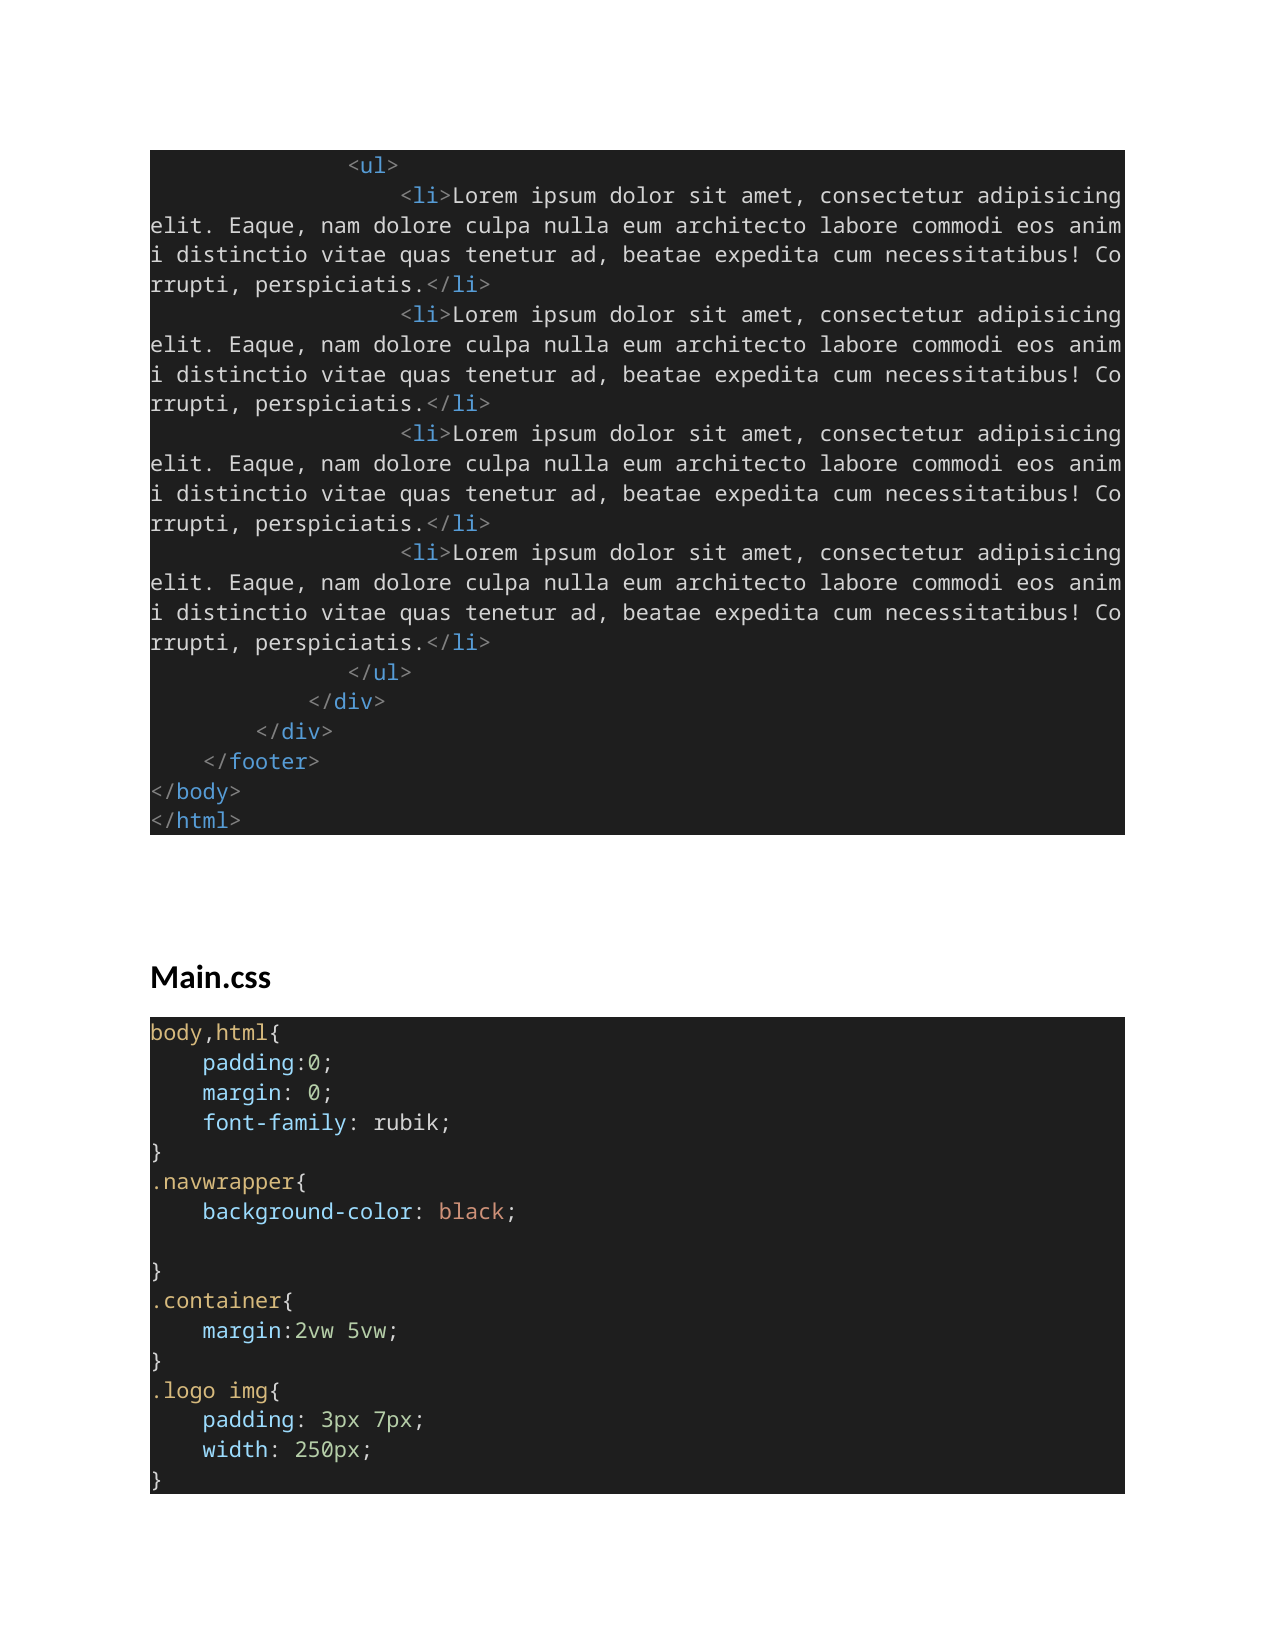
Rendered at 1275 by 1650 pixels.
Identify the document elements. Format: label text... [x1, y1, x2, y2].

text } [150, 1345, 1125, 1374]
text <li>Lorem ipsum dolor sit amet, consectetur adipisicing elit. Eaque, nam dolore culpa nulla eum architecto labore commodi eos animi distinctio vitae quas tenetur ad, beatae expedita cum necessitatibus! Corrupti, perspiciatis.</li> [150, 418, 1125, 537]
text .navwrapper{ [150, 1166, 1125, 1196]
text <ul> [150, 150, 1125, 180]
text </ul> [150, 656, 1125, 686]
text </html> [150, 805, 1125, 835]
text <li>Lorem ipsum dolor sit amet, consectetur adipisicing elit. Eaque, nam dolore culpa nulla eum architecto labore commodi eos animi distinctio vitae quas tenetur ad, beatae expedita cum necessitatibus! Corrupti, perspiciatis.</li> [150, 299, 1125, 418]
text } [150, 1464, 1125, 1494]
text </body> [150, 776, 1125, 805]
text padding: 3px 7px; [150, 1404, 1125, 1434]
text </footer> [150, 746, 1125, 776]
text background-color: black; [150, 1196, 1125, 1226]
text font-family: rubik; [150, 1106, 1125, 1136]
text .container{ [150, 1285, 1125, 1315]
text <li>Lorem ipsum dolor sit amet, consectetur adipisicing elit. Eaque, nam dolore culpa nulla eum architecto labore commodi eos animi distinctio vitae quas tenetur ad, beatae expedita cum necessitatibus! Corrupti, perspiciatis.</li> [150, 537, 1125, 656]
text Main.css [150, 956, 1125, 997]
text </div> [150, 716, 1125, 746]
text margin: 0; [150, 1077, 1125, 1106]
text width: 250px; [150, 1434, 1125, 1464]
text padding:0; [150, 1047, 1125, 1077]
text <li>Lorem ipsum dolor sit amet, consectetur adipisicing elit. Eaque, nam dolore culpa nulla eum architecto labore commodi eos animi distinctio vitae quas tenetur ad, beatae expedita cum necessitatibus! Corrupti, perspiciatis.</li> [150, 180, 1125, 299]
text margin:2vw 5vw; [150, 1315, 1125, 1345]
text } [150, 1255, 1125, 1285]
text </div> [150, 686, 1125, 716]
text } [150, 1136, 1125, 1166]
text body,html{ [150, 1017, 1125, 1047]
text .logo img{ [150, 1374, 1125, 1404]
